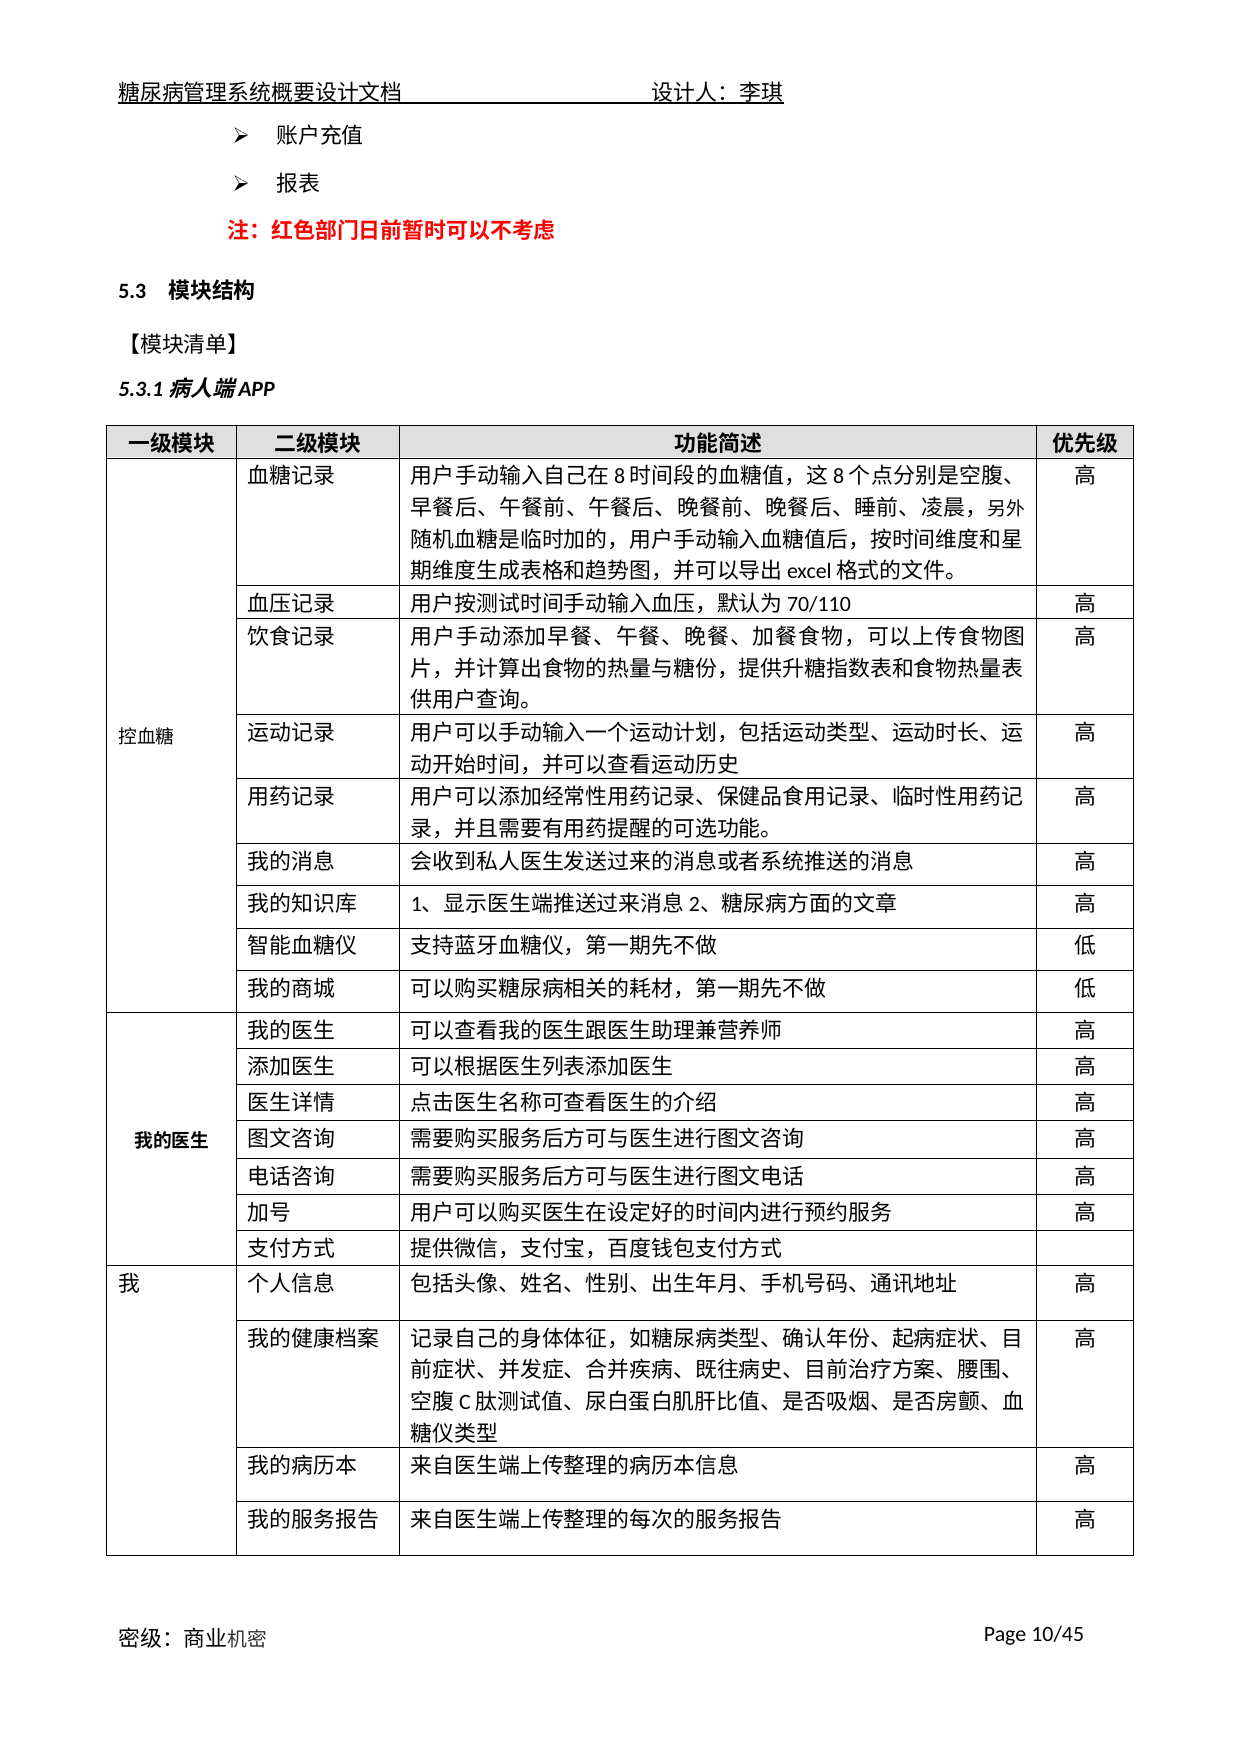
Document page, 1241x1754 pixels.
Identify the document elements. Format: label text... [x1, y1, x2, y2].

table_cell 用户手动添加早餐、午餐、晚餐、加餐食物，可以上传食物图片，并计算出食物的热量与糖份，提供升糖指数表和食物热量表供用户查询。 [400, 619, 1036, 714]
table_cell 会收到私人医生发送过来的消息或者系统推送的消息 [400, 844, 1036, 885]
table_cell 低 [1037, 929, 1133, 970]
subtitle 模块结构 [118, 273, 1122, 305]
list 账户充值 [232, 118, 1122, 150]
table_cell 高 [1037, 619, 1133, 714]
table_cell 来自医生端上传整理的每次的服务报告 [400, 1502, 1036, 1555]
table_cell 提供微信，支付宝，百度钱包支付方式 [400, 1231, 1036, 1265]
table_cell 高 [1037, 1321, 1133, 1447]
table_cell 我的医生 [107, 1013, 236, 1265]
table_cell 高 [1037, 844, 1133, 885]
text 注：红色部门日前暂时可以不考虑 [227, 213, 1122, 245]
table_header 功能简述 [400, 426, 1036, 457]
table_cell 医生详情 [237, 1085, 399, 1120]
table_cell 高 [1037, 1085, 1133, 1120]
table_cell 高 [1037, 586, 1133, 618]
table_cell 血糖记录 [237, 459, 399, 585]
text 【模块清单】 [118, 327, 1122, 358]
table_cell 来自医生端上传整理的病历本信息 [400, 1448, 1036, 1501]
table_cell 可以查看我的医生跟医生助理兼营养师 [400, 1013, 1036, 1048]
table_cell 用户可以添加经常性用药记录、保健品食用记录、临时性用药记录，并且需要有用药提醒的可选功能。 [400, 779, 1036, 843]
table_cell 我的服务报告 [237, 1502, 399, 1555]
table_cell 可以根据医生列表添加医生 [400, 1049, 1036, 1084]
table_cell 高 [1037, 1013, 1133, 1048]
table_cell 图文咨询 [237, 1121, 399, 1158]
table_cell 支持蓝牙血糖仪，第一期先不做 [400, 929, 1036, 970]
table_cell 加号 [237, 1195, 399, 1229]
table_cell 高 [1037, 459, 1133, 585]
table_cell 智能血糖仪 [237, 929, 399, 970]
table_cell 饮食记录 [237, 619, 399, 714]
table_cell 用药记录 [237, 779, 399, 843]
table_cell 个人信息 [237, 1266, 399, 1319]
table_cell 我的医生 [237, 1013, 399, 1048]
table_cell 用户可以购买医生在设定好的时间内进行预约服务 [400, 1195, 1036, 1229]
table_cell 运动记录 [237, 715, 399, 778]
table_cell 点击医生名称可查看医生的介绍 [400, 1085, 1036, 1120]
table_cell 高 [1037, 1266, 1133, 1319]
table_cell 低 [1037, 971, 1133, 1012]
table_cell 需要购买服务后方可与医生进行图文电话 [400, 1159, 1036, 1193]
subtitle 病人端APP [118, 371, 1122, 403]
table_cell 高 [1037, 1502, 1133, 1555]
table_cell 电话咨询 [237, 1159, 399, 1193]
table_cell 控血糖 [107, 459, 236, 1012]
table_cell 高 [1037, 1448, 1133, 1501]
table_cell 用户可以手动输入一个运动计划，包括运动类型、运动时长、运动开始时间，并可以查看运动历史 [400, 715, 1036, 778]
table_cell 我的知识库 [237, 886, 399, 927]
table_cell 支付方式 [237, 1231, 399, 1265]
table_cell 我的病历本 [237, 1448, 399, 1501]
table_cell 血压记录 [237, 586, 399, 618]
table_header 二级模块 [237, 426, 399, 457]
table_cell 我 [107, 1266, 236, 1555]
table_cell 高 [1037, 715, 1133, 778]
table_cell 高 [1037, 1159, 1133, 1193]
table_cell 用户按测试时间手动输入血压，默认为70/110 [400, 586, 1036, 618]
table_cell 我的消息 [237, 844, 399, 885]
table_cell 高 [1037, 779, 1133, 843]
table_cell 我的健康档案 [237, 1321, 399, 1447]
table_cell [1037, 1231, 1133, 1265]
table_cell 高 [1037, 886, 1133, 927]
table_cell 添加医生 [237, 1049, 399, 1084]
table_cell 包括头像、姓名、性别、出生年月、手机号码、通讯地址 [400, 1266, 1036, 1319]
table_header 一级模块 [107, 426, 236, 457]
table_cell 高 [1037, 1121, 1133, 1158]
table_cell 1、显示医生端推送过来消息2、糖尿病方面的文章 [400, 886, 1036, 927]
table_cell 记录自己的身体体征，如糖尿病类型、确认年份、起病症状、目前症状、并发症、合并疾病、既往病史、目前治疗方案、腰围、空腹C肽测试值、尿白蛋白肌肝比值、是否吸烟、是否房颤、血糖仪类型 [400, 1321, 1036, 1447]
table_cell 我的商城 [237, 971, 399, 1012]
table_header 优先级 [1037, 426, 1133, 457]
table_cell 高 [1037, 1049, 1133, 1084]
table_cell 用户手动输入自己在8时间段的血糖值，这8个点分别是空腹、早餐后、午餐前、午餐后、晚餐前、晚餐后、睡前、凌晨，另外随机血糖是临时加的，用户手动输入血糖值后，按时间维度和星期维度生成表格和趋势图，并可以导出excel格式的文件。 [400, 459, 1036, 585]
table_cell 可以购买糖尿病相关的耗材，第一期先不做 [400, 971, 1036, 1012]
list 报表 [232, 166, 1122, 197]
table_cell 需要购买服务后方可与医生进行图文咨询 [400, 1121, 1036, 1158]
table_cell 高 [1037, 1195, 1133, 1229]
